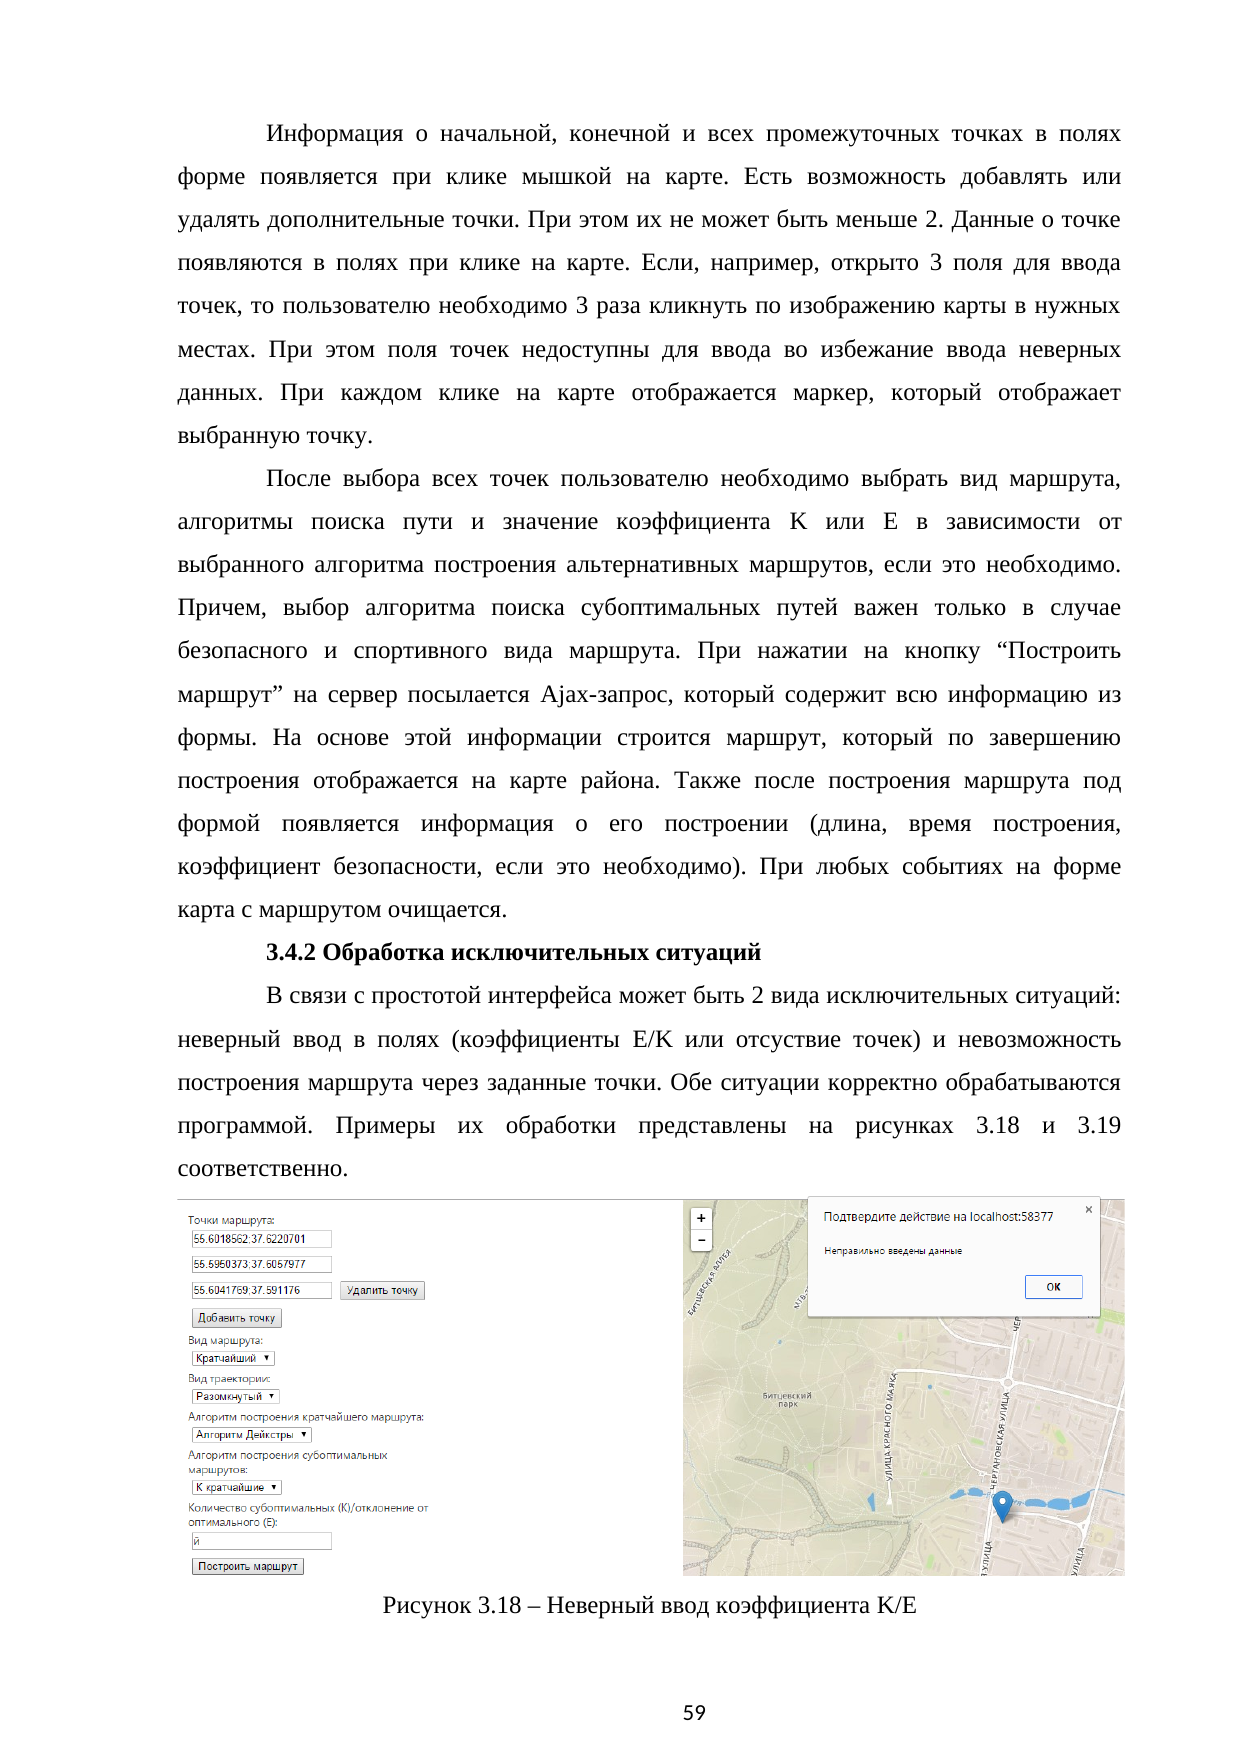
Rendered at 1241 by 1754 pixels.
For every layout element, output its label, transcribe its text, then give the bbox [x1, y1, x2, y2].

list Обработка исключительных ситуаций [266, 937, 1122, 966]
text Информация о начальной, конечной и всех промежуточных точках в полях форме появляется при клике мышкой на карте. Есть возможность добавлять или удалять дополнительные точки. При этом их не может быть меньше 2. Данные о точке появляются в полях при клике на карте. Если, например, открыто 3 поля для ввода точек, то пользователю необходимо 3 раза кликнуть по изображению карты в нужных местах. При этом поля точек недоступны для ввода во избежание ввода неверных данных. При каждом клике на карте отображается маркер, который отображает выбранную точку. [177, 118, 1122, 449]
picture [177, 1196, 1125, 1576]
text Рисунок 3.18 – Неверный ввод коэффициента K/E [177, 1590, 1122, 1619]
text В связи с простотой интерфейса может быть 2 вида исключительных ситуаций: неверный ввод в полях (коэффициенты E/K или отсуствие точек) и невозможность построения маршрута через заданные точки. Обе ситуации корректно обрабатываются программой. Примеры их обработки представлены на рисунках 3.18 и 3.19 соответственно. [177, 981, 1122, 1182]
text После выбора всех точек пользователю необходимо выбрать вид маршрута, алгоритмы поиска пути и значение коэффициента K или E в зависимости от выбранного алгоритма построения альтернативных маршрутов, если это необходимо. Причем, выбор алгоритма поиска субоптимальных путей важен только в случае безопасного и спортивного вида маршрута. При нажатии на кнопку “Построить маршрут” на сервер посылается Ajax-запрос, который содержит всю информацию из формы. На основе этой информации строится маршрут, который по завершению построения отображается на карте района. Также после построения маршрута под формой появляется информация о его построении (длина, время построения, коэффициент безопасности, если это необходимо). При любых событиях на форме карта с маршрутом очищается. [177, 463, 1122, 923]
